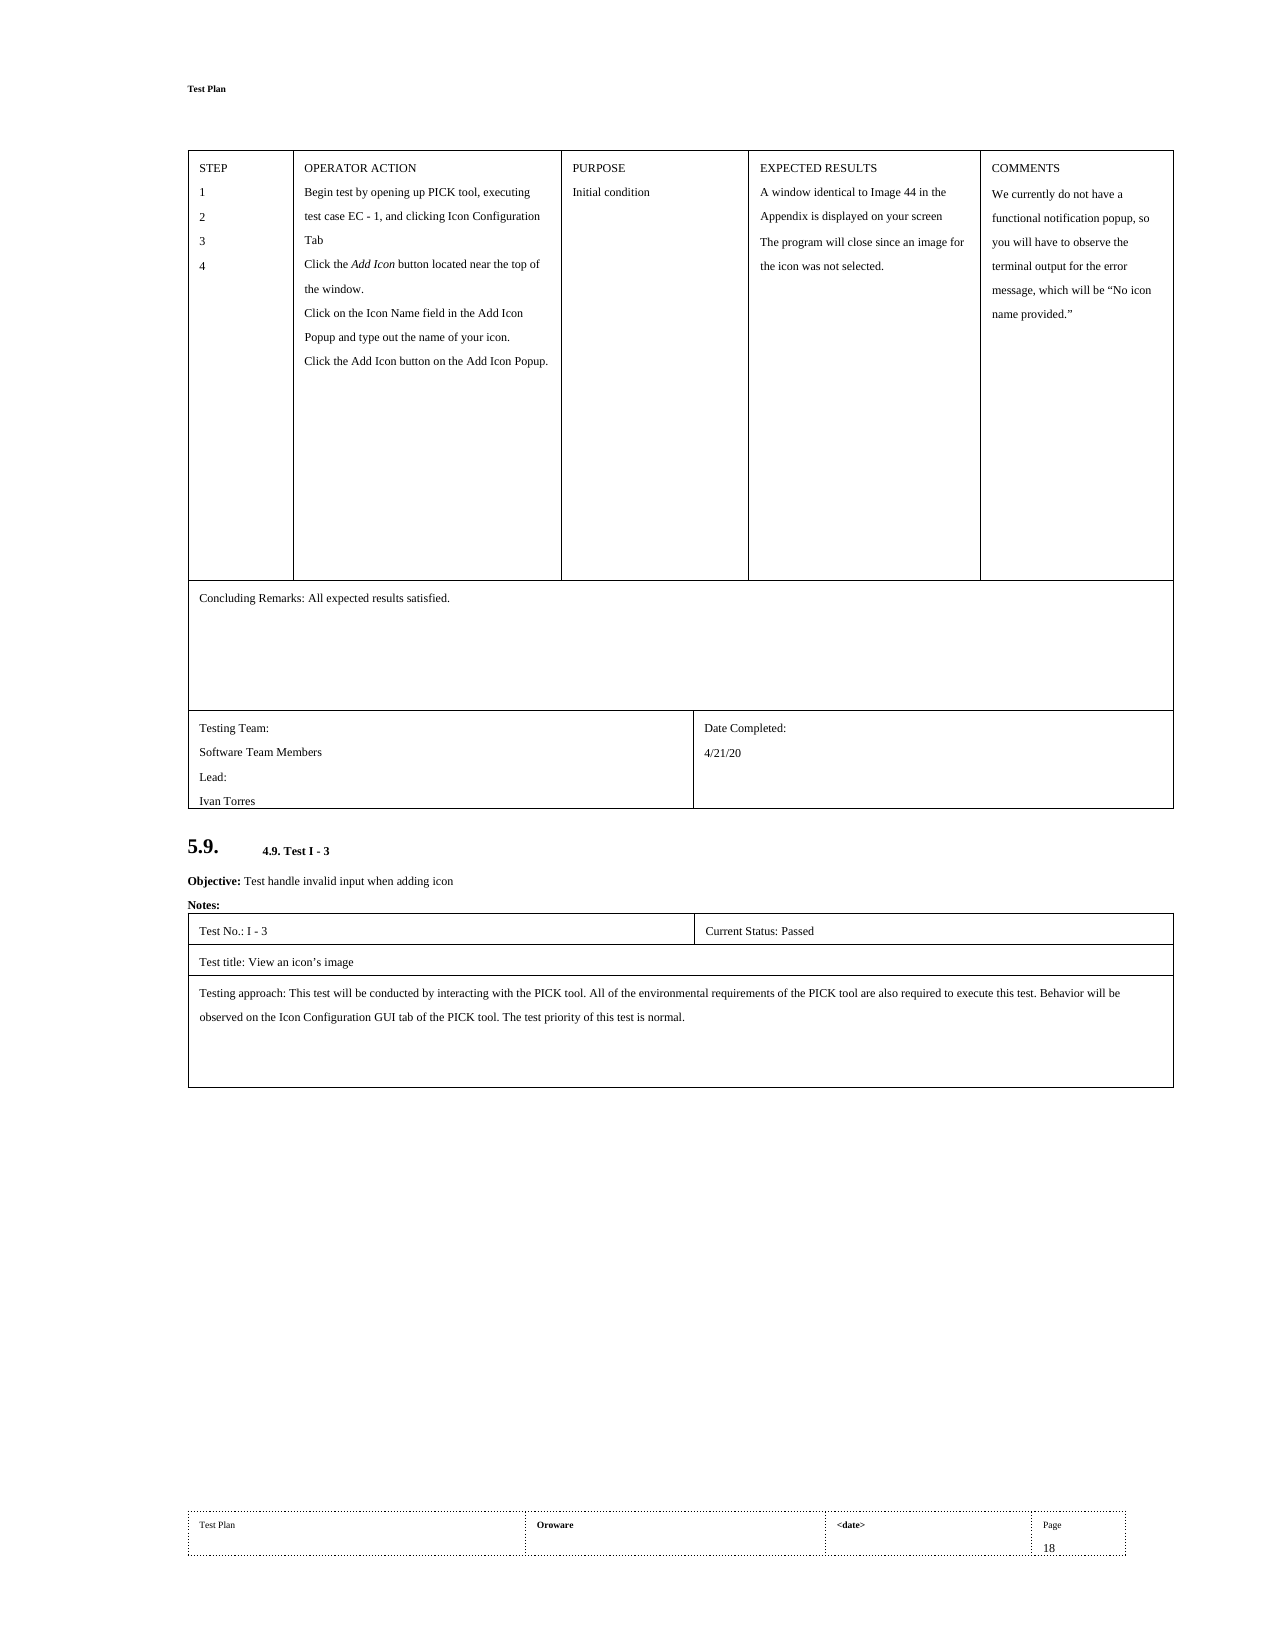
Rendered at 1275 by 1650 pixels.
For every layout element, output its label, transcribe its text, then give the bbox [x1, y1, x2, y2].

table_cell STEP 1 2 3 4 [189, 151, 293, 580]
text Notes: [187, 888, 1125, 912]
table_cell Test title: View an icon’s image [189, 945, 1173, 975]
table_cell Testing Team: Software Team Members Lead: Ivan Torres [189, 711, 693, 808]
table_cell OPERATOR ACTION Begin test by opening up PICK tool, executing test case EC - 1, and clicking Icon Configuration Tab Click the Add Icon button located near the top of the window. Click on the Icon Name field in the Add Icon Popup and type out the name of your icon. Click the Add Icon button on the Add Icon Popup. [294, 151, 561, 580]
table_cell Concluding Remarks: All expected results satisfied. [189, 581, 1173, 710]
subtitle 4.9. Test I - 3 [187, 834, 1125, 858]
text Objective: Test handle invalid input when adding icon [187, 864, 1125, 888]
table_cell PURPOSE Initial condition [562, 151, 748, 580]
table_cell EXPECTED RESULTS A window identical to Image 44 in the Appendix is displayed on your screen The program will close since an image for the icon was not selected. [749, 151, 980, 580]
table_header Current Status: Passed [695, 914, 1173, 944]
table_cell Testing approach: This test will be conducted by interacting with the PICK tool. All of the environmental requirements of the PICK tool are also required to execute this test. Behavior will be observed on the Icon Configuration GUI tab of the PICK tool. The test priority of this test is normal. [189, 976, 1173, 1087]
table_header Test No.: I - 3 [189, 914, 694, 944]
table_cell Date Completed: 4/21/20 [694, 711, 1173, 808]
table_cell COMMENTS We currently do not have a functional notification popup, so you will have to observe the terminal output for the error message, which will be “No icon name provided.” [981, 151, 1173, 580]
